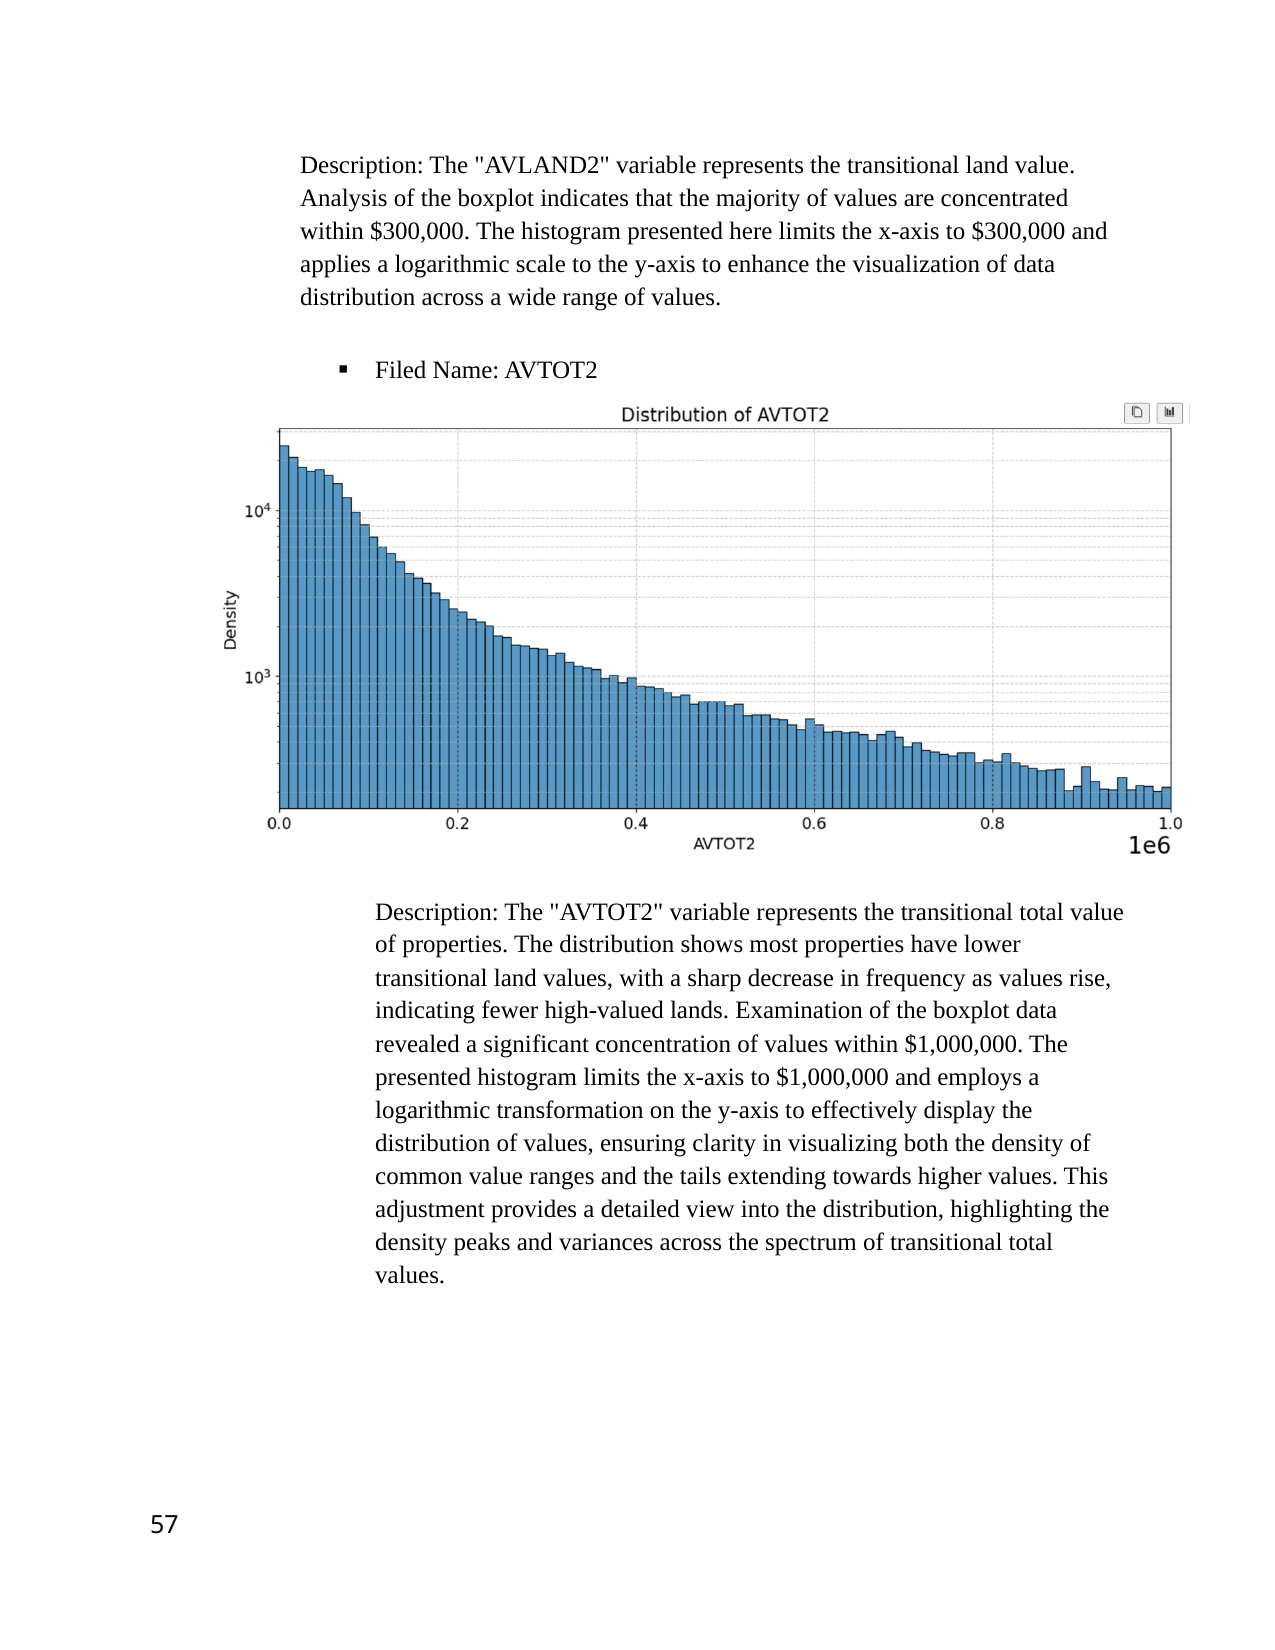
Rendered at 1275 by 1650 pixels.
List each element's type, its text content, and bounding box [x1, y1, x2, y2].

list Description: The "AVLAND2" variable represents the transitional land value. Analysis of the boxplot indicates that the majority of values are concentrated within $300,000. The histogram presented here limits the x-axis to $300,000 and applies a logarithmic scale to the y-axis to enhance the visualization of data distribution across a wide range of values. [300, 150, 1125, 350]
picture [214, 400, 1190, 864]
list Filed Name: AVTOT2 Description: The "AVTOT2" variable represents the transitional total value of properties. The distribution shows most properties have lower transitional land values, with a sharp decrease in frequency as values rise, indicating fewer high-valued lands. Examination of the boxplot data revealed a significant concentration of values within $1,000,000. The presented histogram limits the x-axis to $1,000,000 and employs a logarithmic transformation on the y-axis to effectively display the distribution of values, ensuring clarity in visualizing both the density of common value ranges and the tails extending towards higher values. This adjustment provides a detailed view into the distribution, highlighting the density peaks and variances across the spectrum of transitional total values. [337, 864, 1125, 1328]
